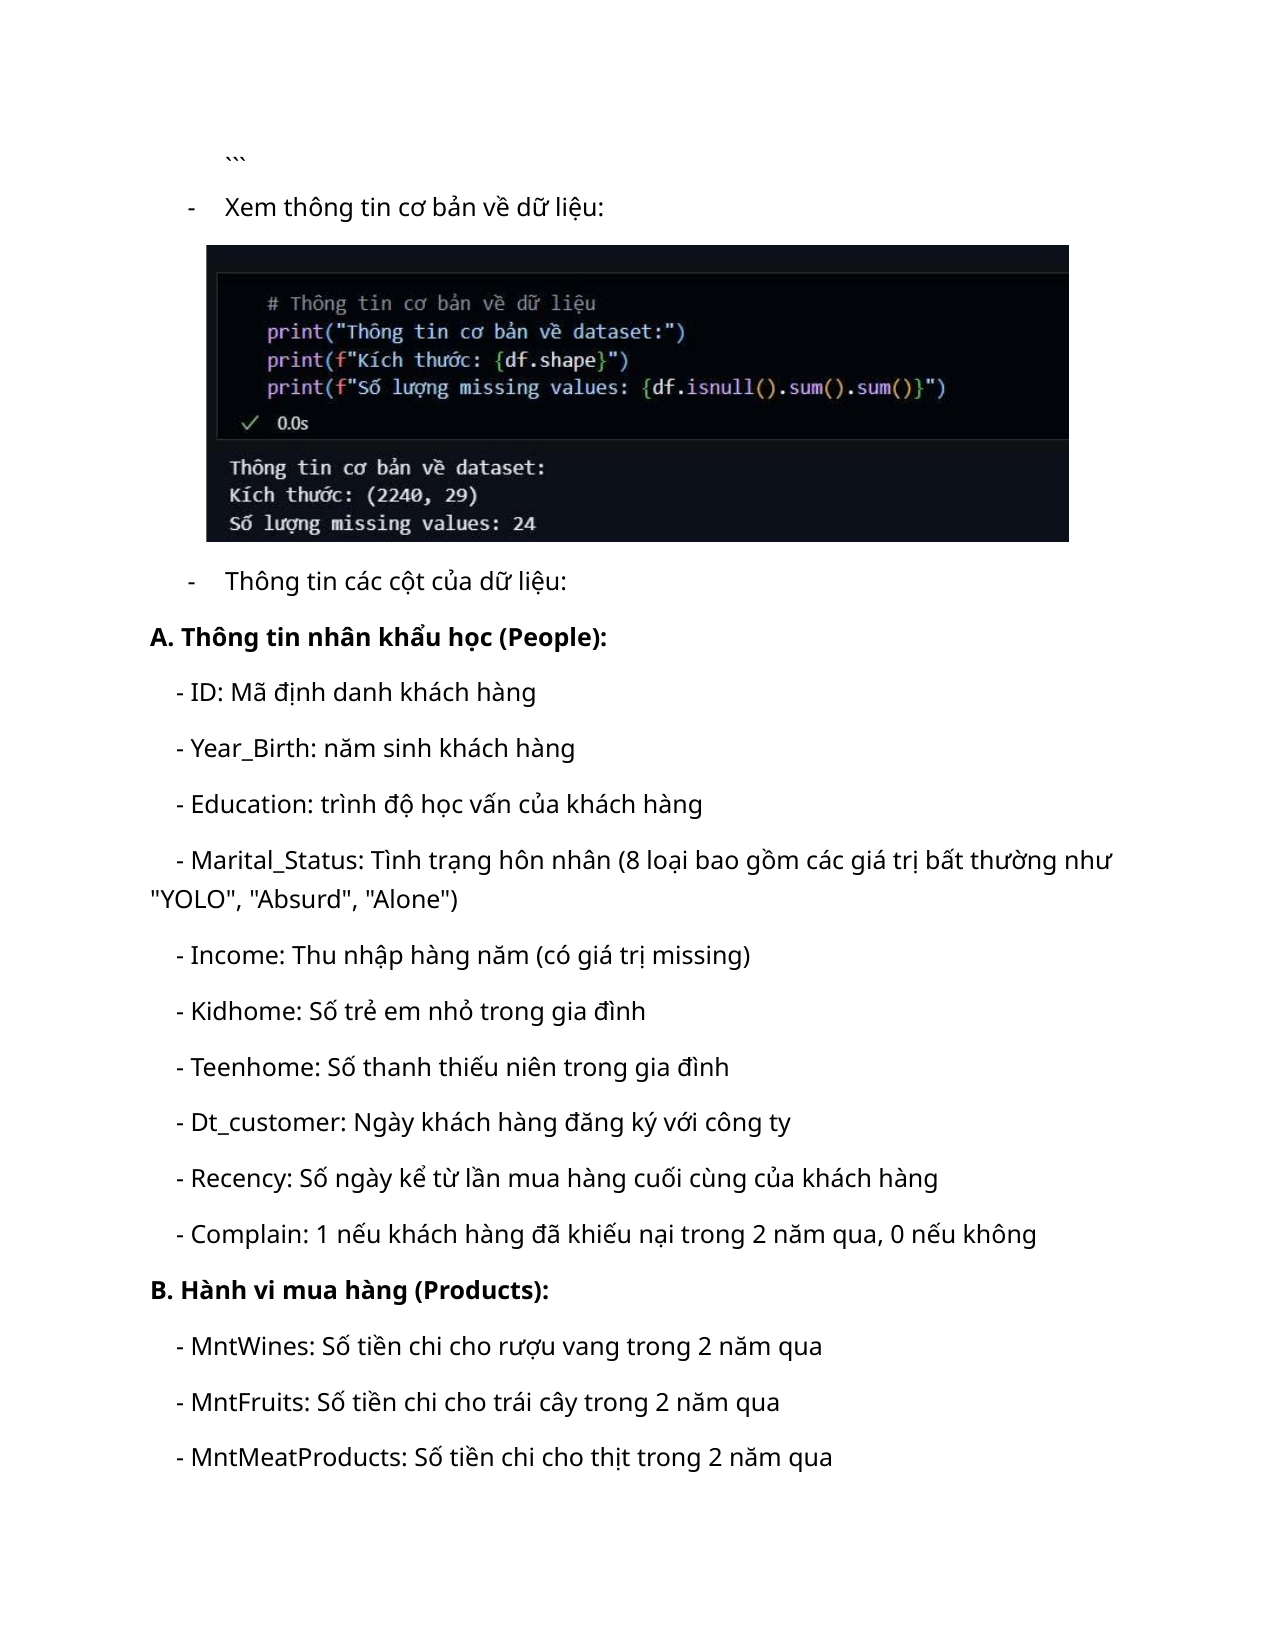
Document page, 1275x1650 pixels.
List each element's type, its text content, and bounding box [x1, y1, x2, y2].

text B. Hành vi mua hàng (Products): [150, 1272, 1125, 1307]
text - Dt_customer: Ngày khách hàng đăng ký với công ty [150, 1105, 1125, 1139]
text - Kidhome: Số trẻ em nhỏ trong gia đình [150, 993, 1125, 1027]
text - Education: trình độ học vấn của khách hàng [150, 787, 1125, 821]
text - MntMeatProducts: Số tiền chi cho thịt trong 2 năm qua [150, 1440, 1125, 1474]
list Xem thông tin cơ bản về dữ liệu: [187, 189, 1125, 223]
text A. Thông tin nhân khẩu học (People): [150, 619, 1125, 653]
list ``` [225, 150, 1125, 184]
text - MntFruits: Số tiền chi cho trái cây trong 2 năm qua [150, 1384, 1125, 1418]
text - Complain: 1 nếu khách hàng đã khiếu nại trong 2 năm qua, 0 nếu không [150, 1217, 1125, 1251]
text - Income: Thu nhập hàng năm (có giá trị missing) [150, 937, 1125, 972]
text - Year_Birth: năm sinh khách hàng [150, 731, 1125, 765]
text - Teenhome: Số thanh thiếu niên trong gia đình [150, 1049, 1125, 1083]
text - MntWines: Số tiền chi cho rượu vang trong 2 năm qua [150, 1328, 1125, 1362]
text - ID: Mã định danh khách hàng [150, 675, 1125, 709]
text - Recency: Số ngày kể từ lần mua hàng cuối cùng của khách hàng [150, 1161, 1125, 1195]
picture [206, 245, 1069, 542]
text - Marital_Status: Tình trạng hôn nhân (8 loại bao gồm các giá trị bất thường như "YOLO", "Absurd", "Alone") [150, 842, 1125, 916]
list Thông tin các cột của dữ liệu: [187, 563, 1125, 597]
